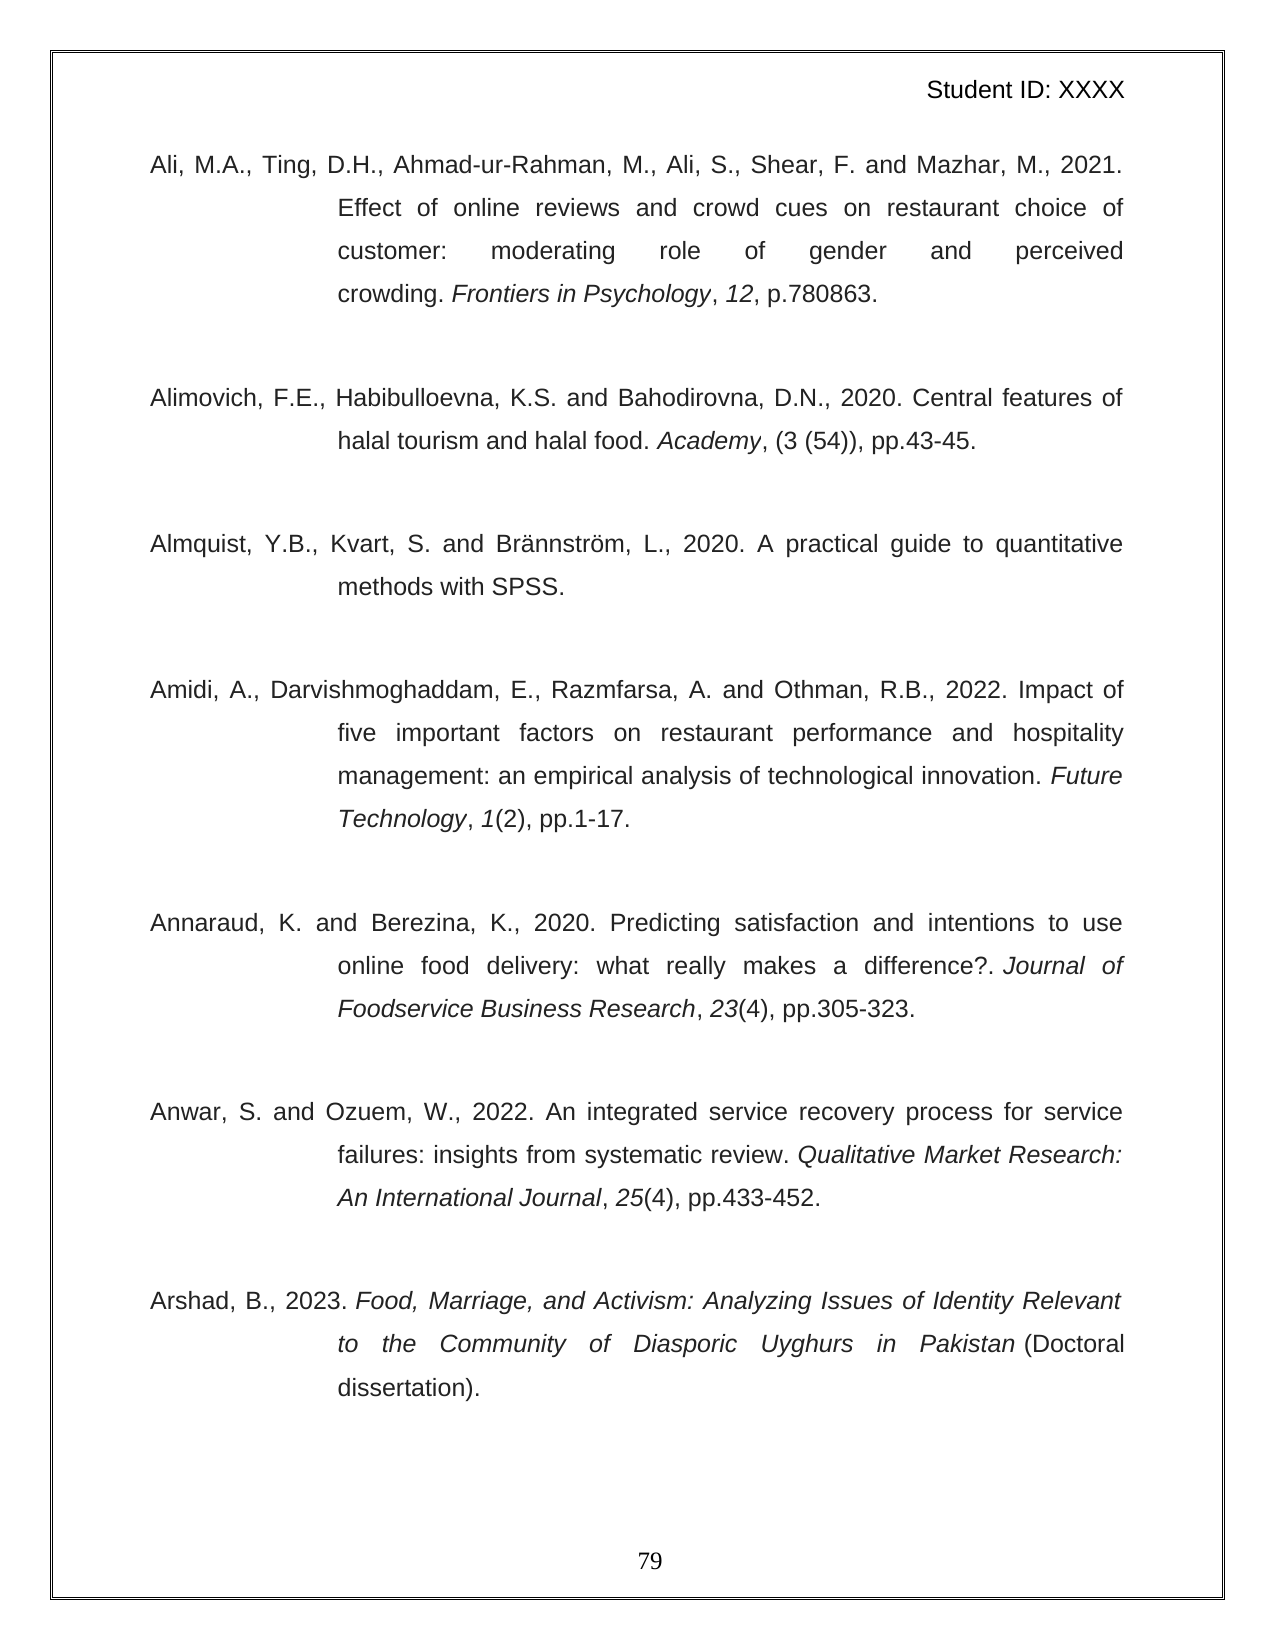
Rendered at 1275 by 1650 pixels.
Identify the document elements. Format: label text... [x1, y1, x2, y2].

text Amidi, A., Darvishmoghaddam, E., Razmfarsa, A. and Othman, R.B., 2022. Impact of five important factors on restaurant performance and hospitality management: an empirical analysis of technological innovation. Future Technology, 1(2), pp.1-17. [150, 704, 1125, 833]
text Ali, M.A., Ting, D.H., Ahmad-ur-Rahman, M., Ali, S., Shear, F. and Mazhar, M., 2021. Effect of online reviews and crowd cues on restaurant choice of customer: moderating role of gender and perceived crowding. Frontiers in Psychology, 12, p.780863. [150, 179, 1125, 308]
text Arshad, B., 2023. Food, Marriage, and Activism: Analyzing Issues of Identity Relevant to the Community of Diasporic Uyghurs in Pakistan (Doctoral dissertation). [150, 1286, 1125, 1401]
text Alimovich, F.E., Habibulloevna, K.S. and Bahodirovna, D.N., 2020. Central features of halal tourism and halal food. Academy, (3 (54)), pp.43-45. [150, 411, 1125, 454]
text Annaraud, K. and Berezina, K., 2020. Predicting satisfaction and intentions to use online food delivery: what really makes a difference?. Journal of Foodservice Business Research, 23(4), pp.305-323. [150, 936, 1125, 1022]
text Anwar, S. and Ozuem, W., 2022. An integrated service recovery process for service failures: insights from systematic review. Qualitative Market Research: An International Journal, 25(4), pp.433-452. [150, 1126, 1125, 1212]
text Almquist, Y.B., Kvart, S. and Brännström, L., 2020. A practical guide to quantitative methods with SPSS. [150, 557, 1125, 601]
